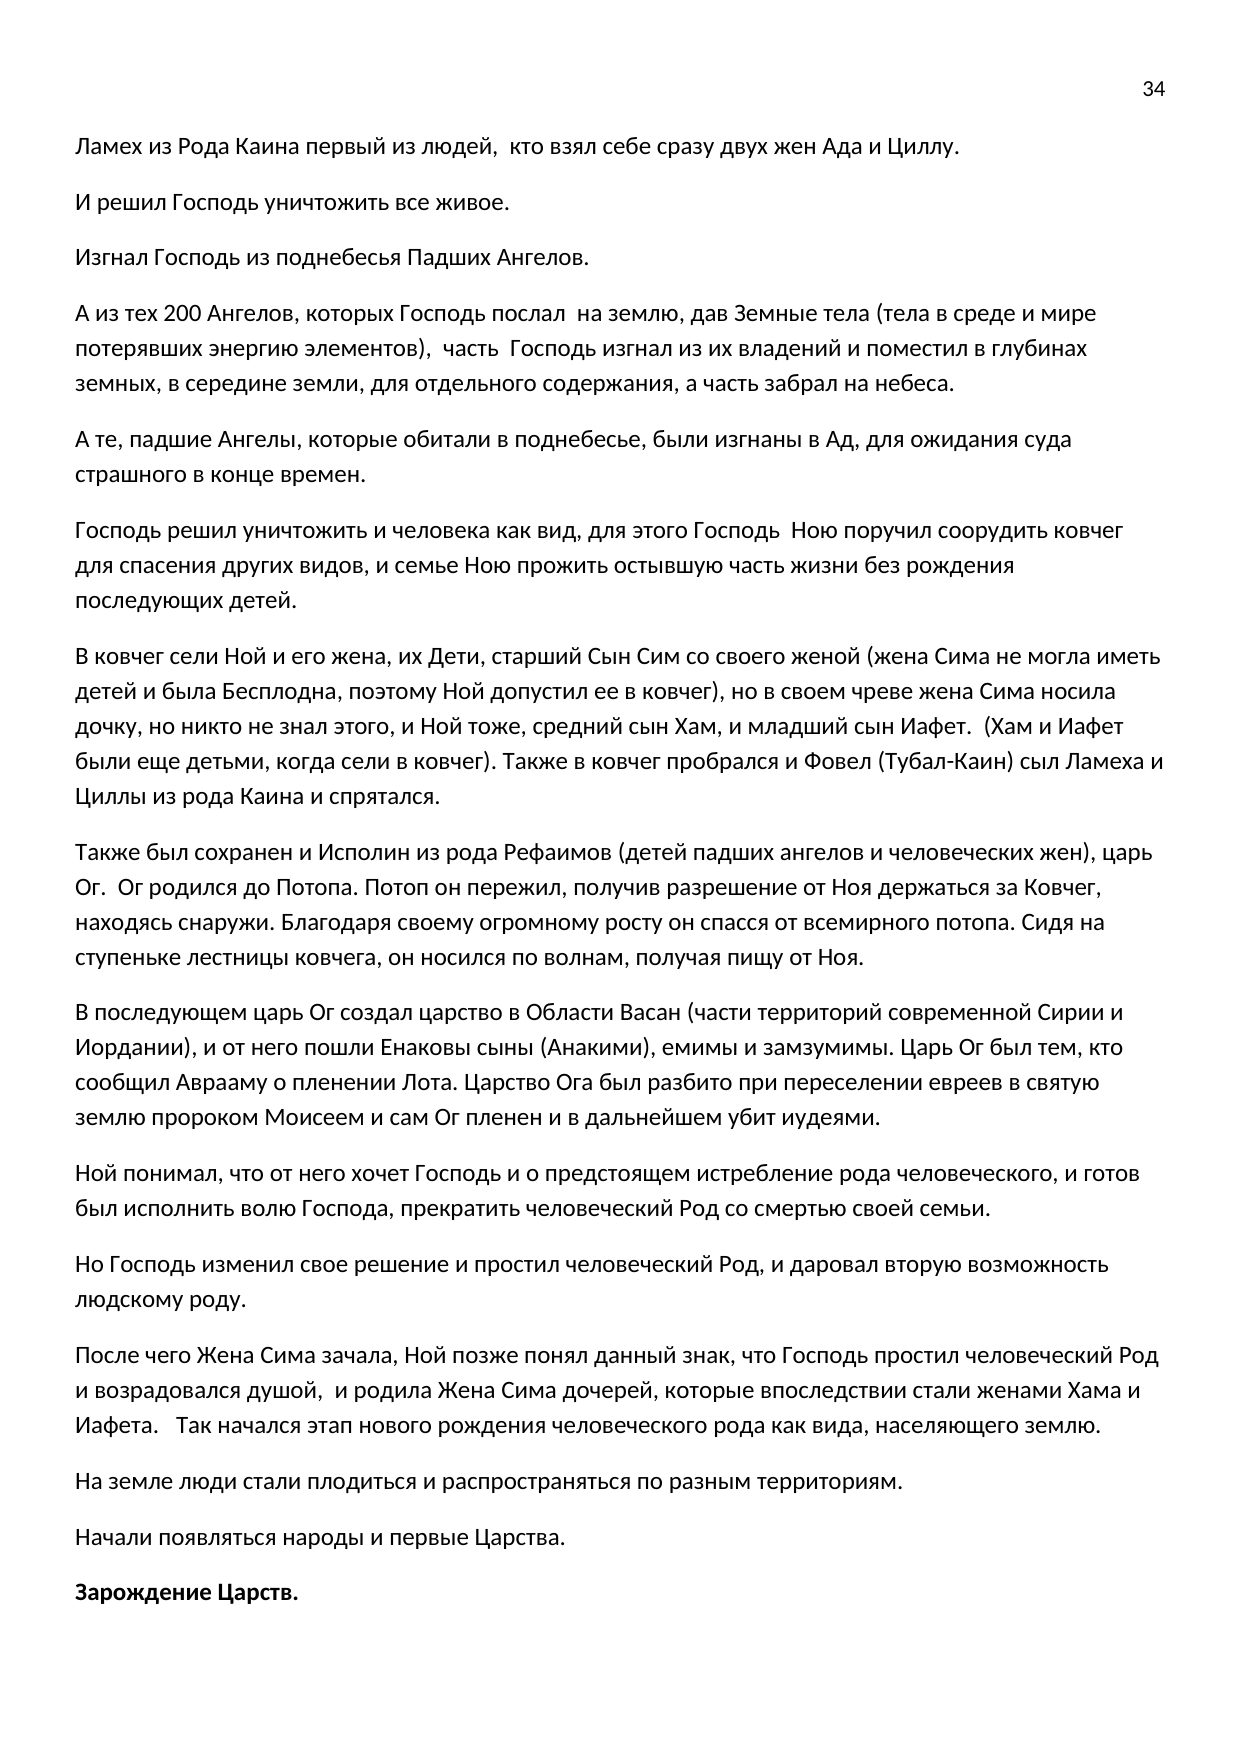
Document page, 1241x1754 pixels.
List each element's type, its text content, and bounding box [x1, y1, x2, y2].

text Ламех из Рода Каина первый из людей, кто взял себе сразу двух жен Ада и Циллу. [75, 130, 1165, 160]
text Ной понимал, что от него хочет Господь и о предстоящем истребление рода человеческого, и готов был исполнить волю Господа, прекратить человеческий Род со смертью своей семьи. [75, 1157, 1165, 1223]
text Но Господь изменил свое решение и простил человеческий Род, и даровал вторую возможность людскому роду. [75, 1248, 1165, 1314]
text Начали появляться народы и первые Царства. [75, 1521, 1165, 1551]
text И решил Господь уничтожить все живое. [75, 186, 1165, 216]
text Господь решил уничтожить и человека как вид, для этого Господь Ною поручил соорудить ковчег для спасения других видов, и семье Ною прожить остывшую часть жизни без рождения последующих детей. [75, 514, 1165, 614]
text После чего Жена Сима зачала, Ной позже понял данный знак, что Господь простил человеческий Род и возрадовался душой, и родила Жена Сима дочерей, которые впоследствии стали женами Хама и Иафета. Так начался этап нового рождения человеческого рода как вида, населяющего землю. [75, 1339, 1165, 1439]
text Изгнал Господь из поднебесья Падших Ангелов. [75, 241, 1165, 272]
text На земле люди стали плодиться и распространяться по разным территориям. [75, 1465, 1165, 1495]
text В последующем царь Ог создал царство в Области Васан (части территорий современной Сирии и Иордании), и от него пошли Енаковы сыны (Анакими), емимы и замзумимы. Царь Ог был тем, кто сообщил Аврааму о пленении Лота. Царство Ога был разбито при переселении евреев в святую землю пророком Моисеем и сам Ог пленен и в дальнейшем убит иудеями. [75, 996, 1165, 1132]
text Зарождение Царств. [75, 1576, 1165, 1607]
text А из тех 200 Ангелов, которых Господь послал на землю, дав Земные тела (тела в среде и мире потерявших энергию элементов), часть Господь изгнал из их владений и поместил в глубинах земных, в середине земли, для отдельного содержания, а часть забрал на небеса. [75, 297, 1165, 398]
text А те, падшие Ангелы, которые обитали в поднебесье, были изгнаны в Ад, для ожидания суда страшного в конце времен. [75, 423, 1165, 489]
text В ковчег сели Ной и его жена, их Дети, старший Сын Сим со своего женой (жена Сима не могла иметь детей и была Бесплодна, поэтому Ной допустил ее в ковчег), но в своем чреве жена Сима носила дочку, но никто не знал этого, и Ной тоже, средний сын Хам, и младший сын Иафет. (Хам и Иафет были еще детьми, когда сели в ковчег). Также в ковчег пробрался и Фовел (Тубал-Каин) сыл Ламеха и Циллы из рода Каина и спрятался. [75, 640, 1165, 810]
text Также был сохранен и Исполин из рода Рефаимов (детей падших ангелов и человеческих жен), царь Ог. Ог родился до Потопа. Потоп он пережил, получив разрешение от Ноя держаться за Ковчег, находясь снаружи. Благодаря своему огромному росту он спасся от всемирного потопа. Сидя на ступеньке лестницы ковчега, он носился по волнам, получая пищу от Ноя. [75, 836, 1165, 971]
